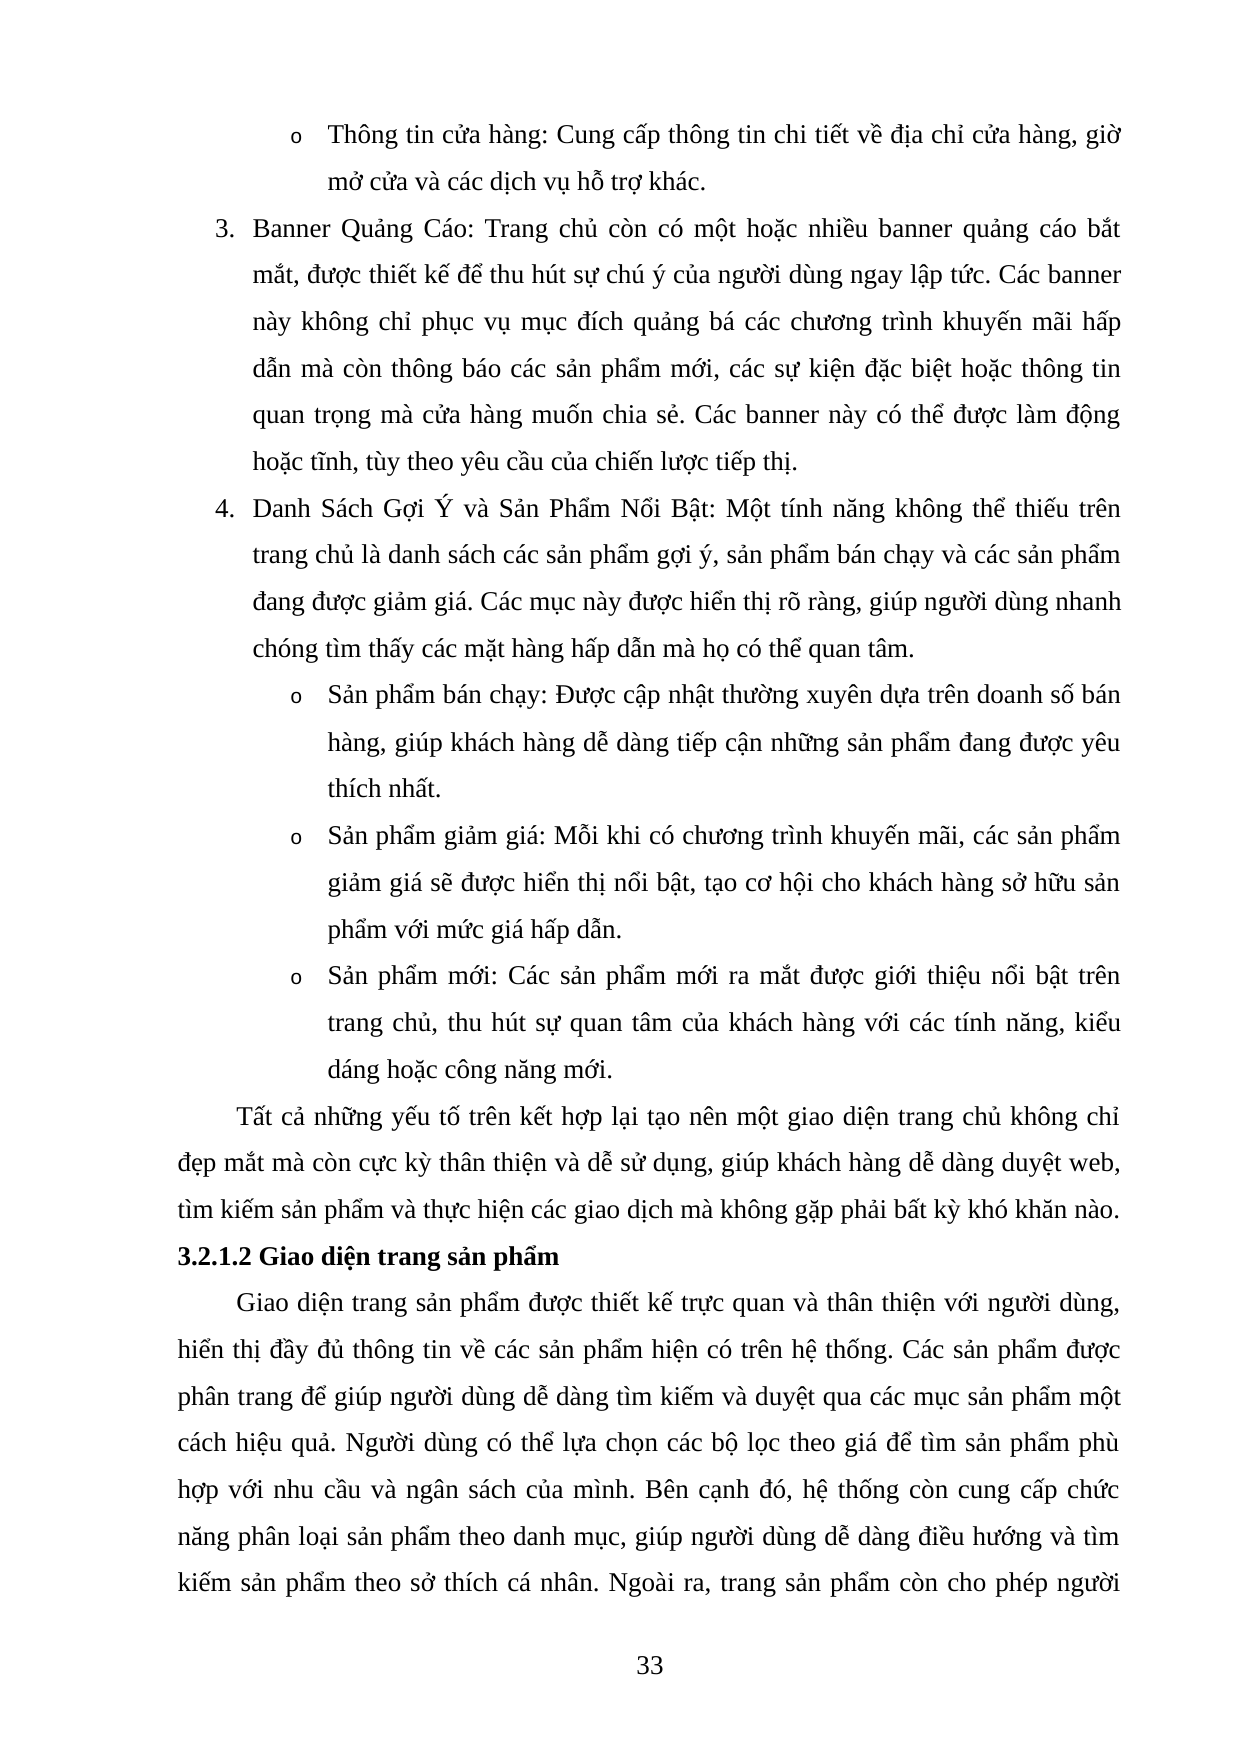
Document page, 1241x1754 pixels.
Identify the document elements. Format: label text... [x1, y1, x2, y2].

list Sản phẩm bán chạy: Được cập nhật thường xuyên dựa trên doanh số bán hàng, giúp khách hàng dễ dàng tiếp cận những sản phẩm đang được yêu thích nhất. [290, 678, 1122, 803]
text Tất cả những yếu tố trên kết hợp lại tạo nên một giao diện trang chủ không chỉ đẹp mắt mà còn cực kỳ thân thiện và dễ sử dụng, giúp khách hàng dễ dàng duyệt web, tìm kiếm sản phẩm và thực hiện các giao dịch mà không gặp phải bất kỳ khó khăn nào. [177, 1100, 1122, 1224]
list Sản phẩm giảm giá: Mỗi khi có chương trình khuyến mãi, các sản phẩm giảm giá sẽ được hiển thị nổi bật, tạo cơ hội cho khách hàng sở hữu sản phẩm với mức giá hấp dẫn. [290, 819, 1122, 944]
subtitle 3.2.1.2 Giao diện trang sản phẩm [177, 1240, 1122, 1271]
list Sản phẩm mới: Các sản phẩm mới ra mắt được giới thiệu nổi bật trên trang chủ, thu hút sự quan tâm của khách hàng với các tính năng, kiểu dáng hoặc công năng mới. [290, 959, 1122, 1084]
list Thông tin cửa hàng: Cung cấp thông tin chi tiết về địa chỉ cửa hàng, giờ mở cửa và các dịch vụ hỗ trợ khác. [290, 118, 1122, 196]
list Danh Sách Gợi Ý và Sản Phẩm Nổi Bật: Một tính năng không thể thiếu trên trang chủ là danh sách các sản phẩm gợi ý, sản phẩm bán chạy và các sản phẩm đang được giảm giá. Các mục này được hiển thị rõ ràng, giúp người dùng nhanh chóng tìm thấy các mặt hàng hấp dẫn mà họ có thể quan tâm. [215, 492, 1122, 663]
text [177, 1286, 1122, 1598]
list Banner Quảng Cáo: Trang chủ còn có một hoặc nhiều banner quảng cáo bắt mắt, được thiết kế để thu hút sự chú ý của người dùng ngay lập tức. Các banner này không chỉ phục vụ mục đích quảng bá các chương trình khuyến mãi hấp dẫn mà còn thông báo các sản phẩm mới, các sự kiện đặc biệt hoặc thông tin quan trọng mà cửa hàng muốn chia sẻ. Các banner này có thể được làm động hoặc tĩnh, tùy theo yêu cầu của chiến lược tiếp thị. [215, 212, 1122, 476]
